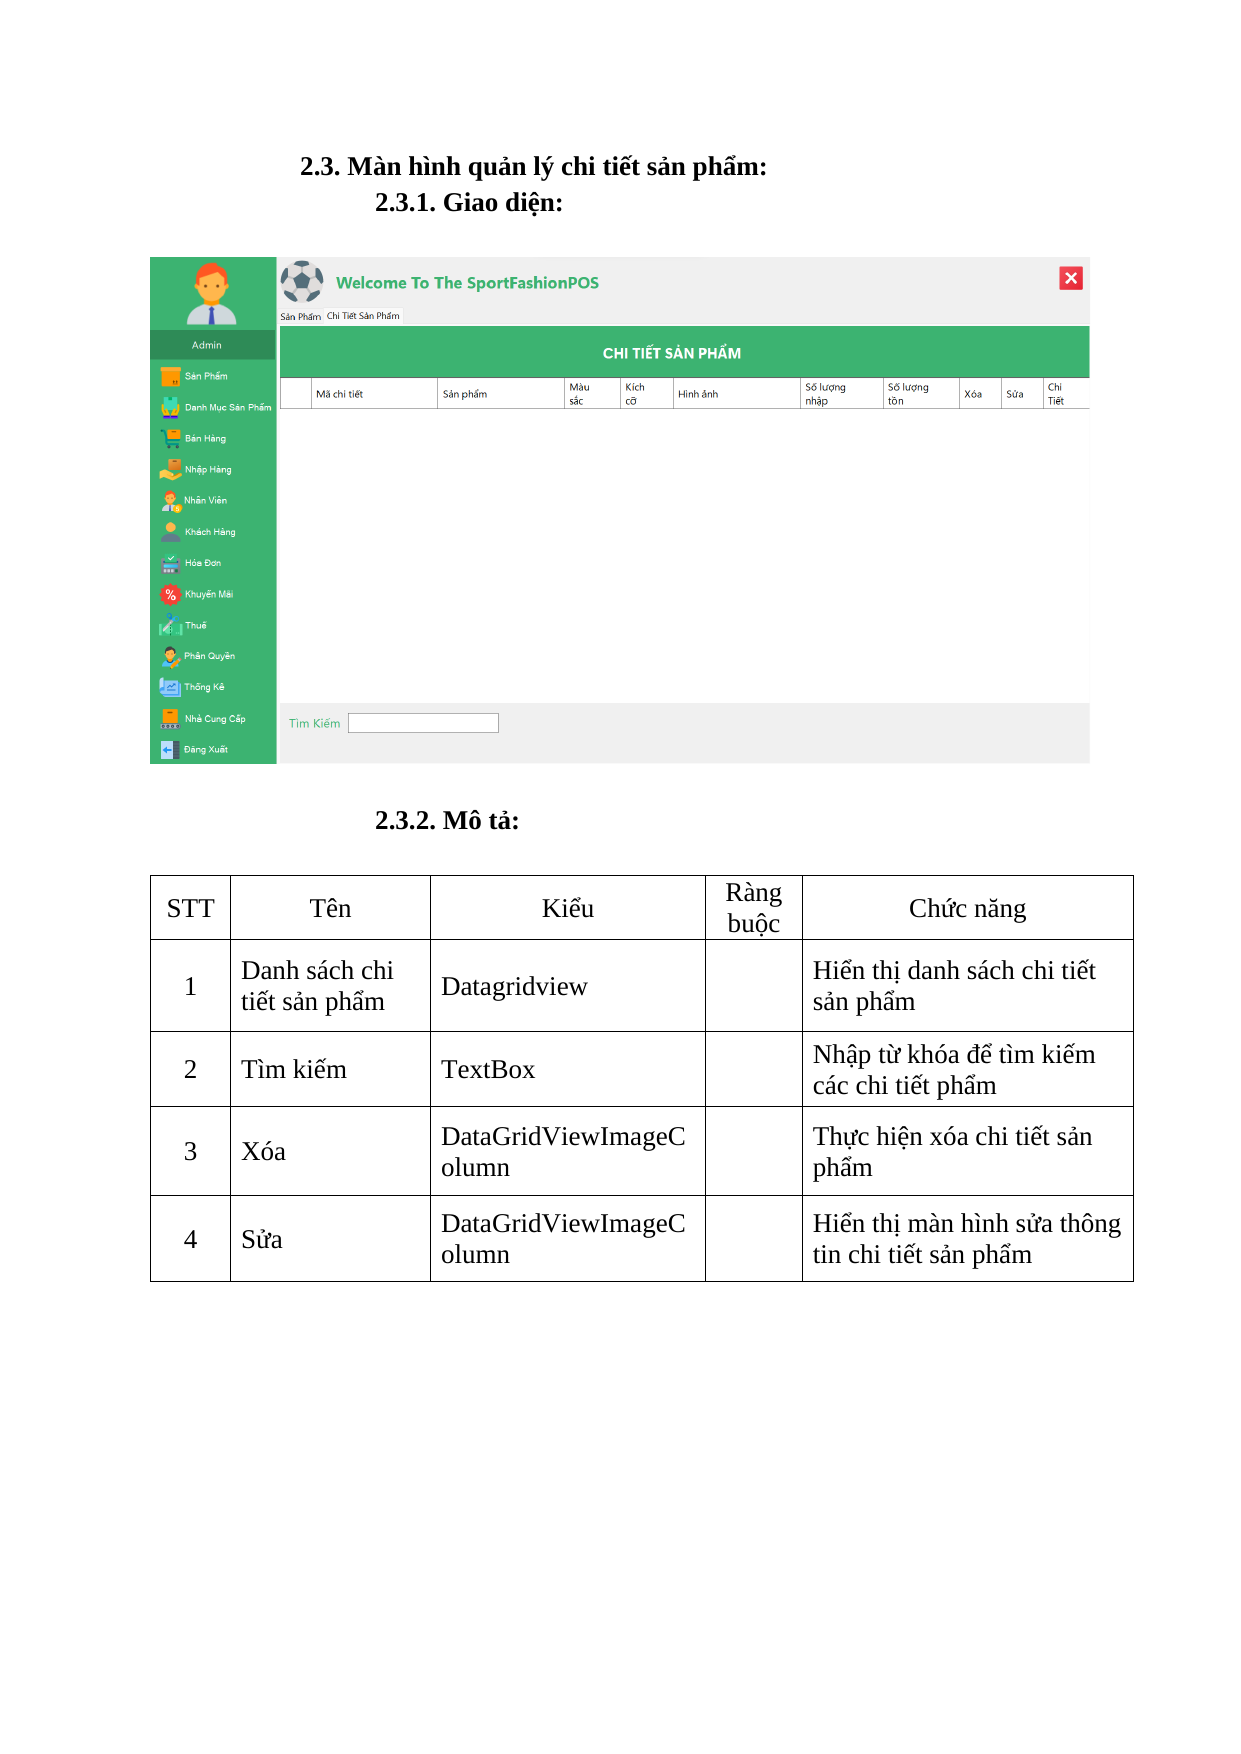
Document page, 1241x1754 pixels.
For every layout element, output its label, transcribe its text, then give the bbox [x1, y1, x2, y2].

table_cell Tìm kiếm [231, 1032, 430, 1106]
subtitle 2.3.1. Giao diện: [375, 186, 1090, 217]
table_cell [706, 1196, 802, 1281]
table_cell 3 [151, 1107, 230, 1195]
table_cell [706, 1107, 802, 1195]
table_cell [706, 940, 802, 1031]
table_header Chức năng [803, 876, 1133, 939]
table_cell Hiển thị danh sách chi tiết sản phẩm [803, 940, 1133, 1031]
table_cell Nhập từ khóa để tìm kiếm các chi tiết phẩm [803, 1032, 1133, 1106]
table_header STT [151, 876, 230, 939]
table_cell 2 [151, 1032, 230, 1106]
table_cell Datagridview [431, 940, 705, 1031]
picture [150, 257, 1091, 764]
table_header Tên [231, 876, 430, 939]
subtitle 2.3. Màn hình quản lý chi tiết sản phẩm: [225, 150, 1090, 181]
table_cell Xóa [231, 1107, 430, 1195]
table_cell TextBox [431, 1032, 705, 1106]
table_cell 4 [151, 1196, 230, 1281]
table_header Ràng buộc [706, 876, 802, 939]
table_header Kiểu [431, 876, 705, 939]
table_cell DataGridViewImageColumn [431, 1196, 705, 1281]
table_cell Hiển thị màn hình sửa thông tin chi tiết sản phẩm [803, 1196, 1133, 1281]
table_cell Danh sách chi tiết sản phẩm [231, 940, 430, 1031]
table_cell Sửa [231, 1196, 430, 1281]
table_cell 1 [151, 940, 230, 1031]
subtitle 2.3.2. Mô tả: [375, 804, 1090, 835]
table_cell [706, 1032, 802, 1106]
table_cell DataGridViewImageColumn [431, 1107, 705, 1195]
table_cell Thực hiện xóa chi tiết sản phẩm [803, 1107, 1133, 1195]
